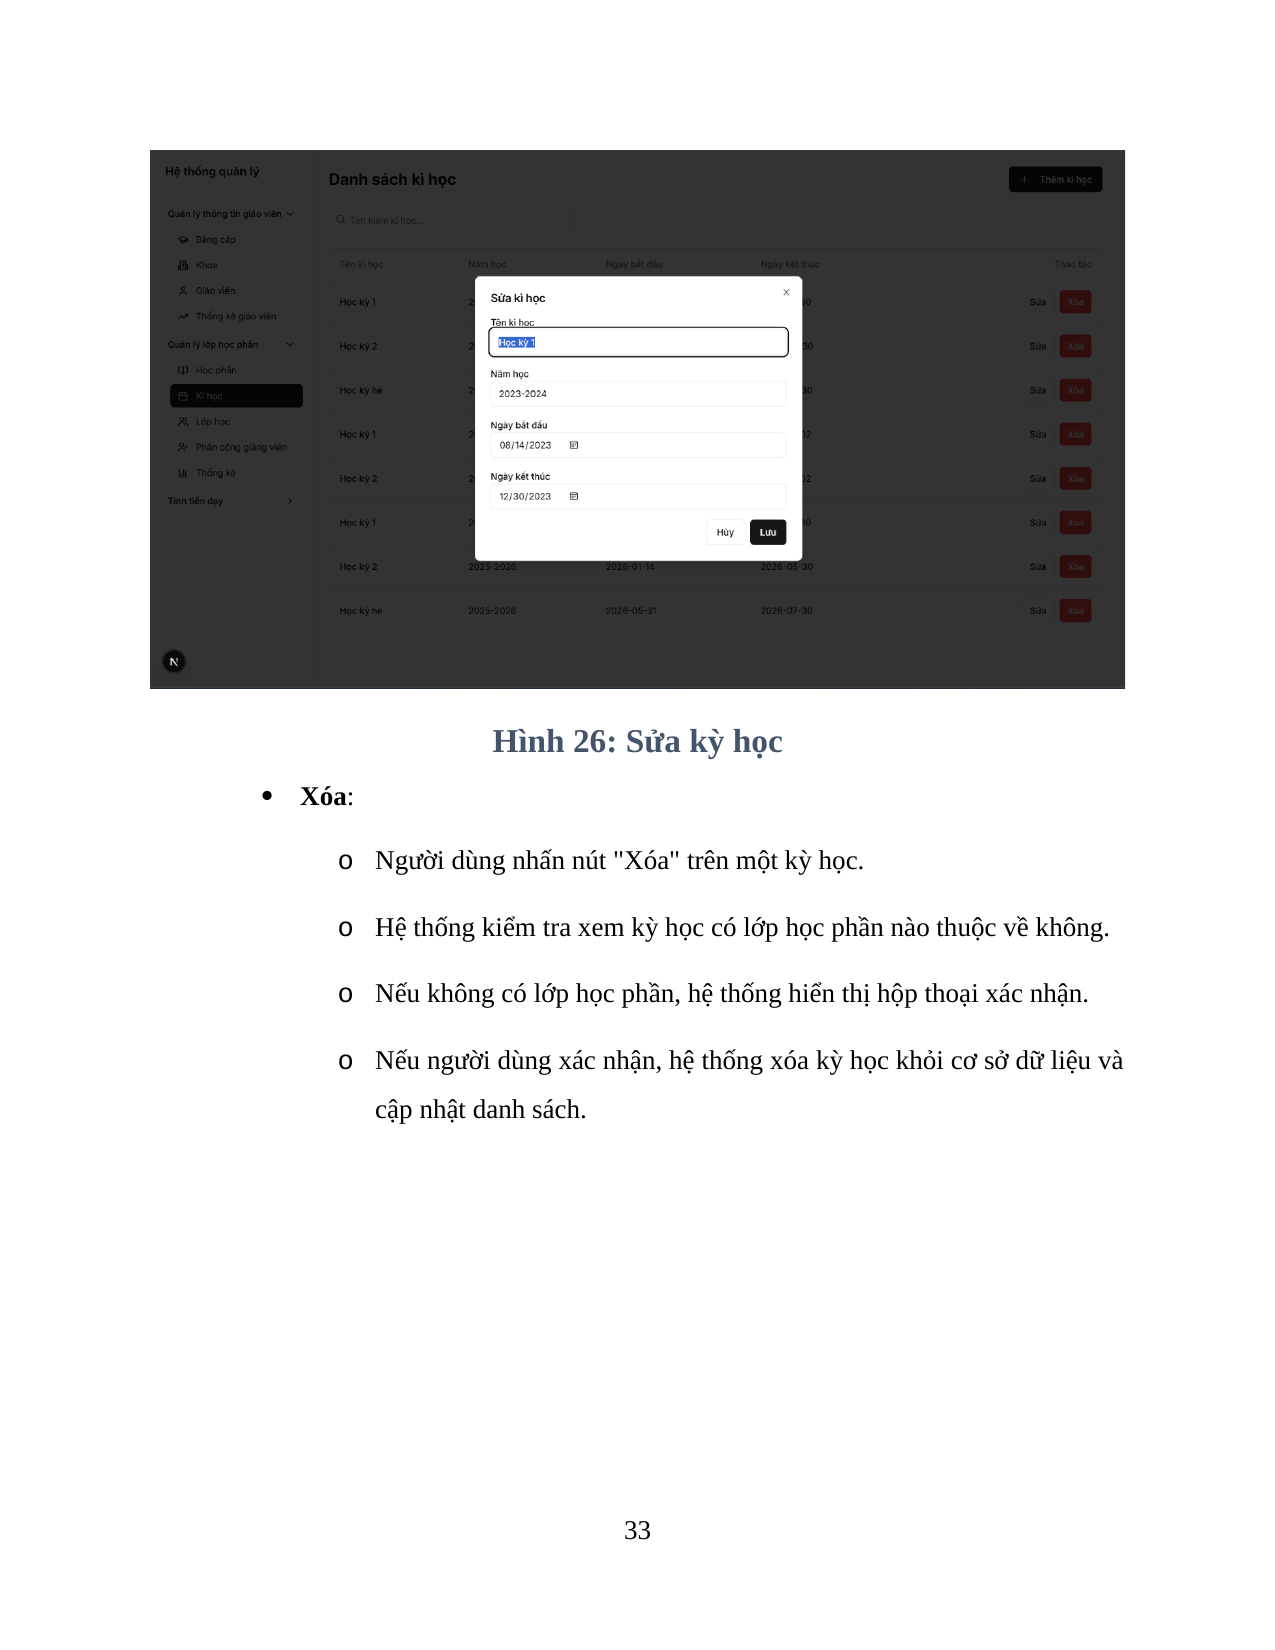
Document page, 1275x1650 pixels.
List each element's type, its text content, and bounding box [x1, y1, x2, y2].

list Nếu người dùng xác nhận, hệ thống xóa kỳ học khỏi cơ sở dữ liệu và cập nhật danh sách. [337, 1044, 1125, 1124]
picture [150, 150, 1125, 689]
list Hệ thống kiểm tra xem kỳ học có lớp học phần nào thuộc về không. [337, 911, 1125, 944]
list Xóa: [262, 780, 1125, 812]
list Nếu không có lớp học phần, hệ thống hiển thị hộp thoại xác nhận. [337, 977, 1125, 1011]
text Hình 26: Sửa kỳ học [150, 721, 1125, 759]
list Người dùng nhấn nút "Xóa" trên một kỳ học. [337, 844, 1125, 877]
